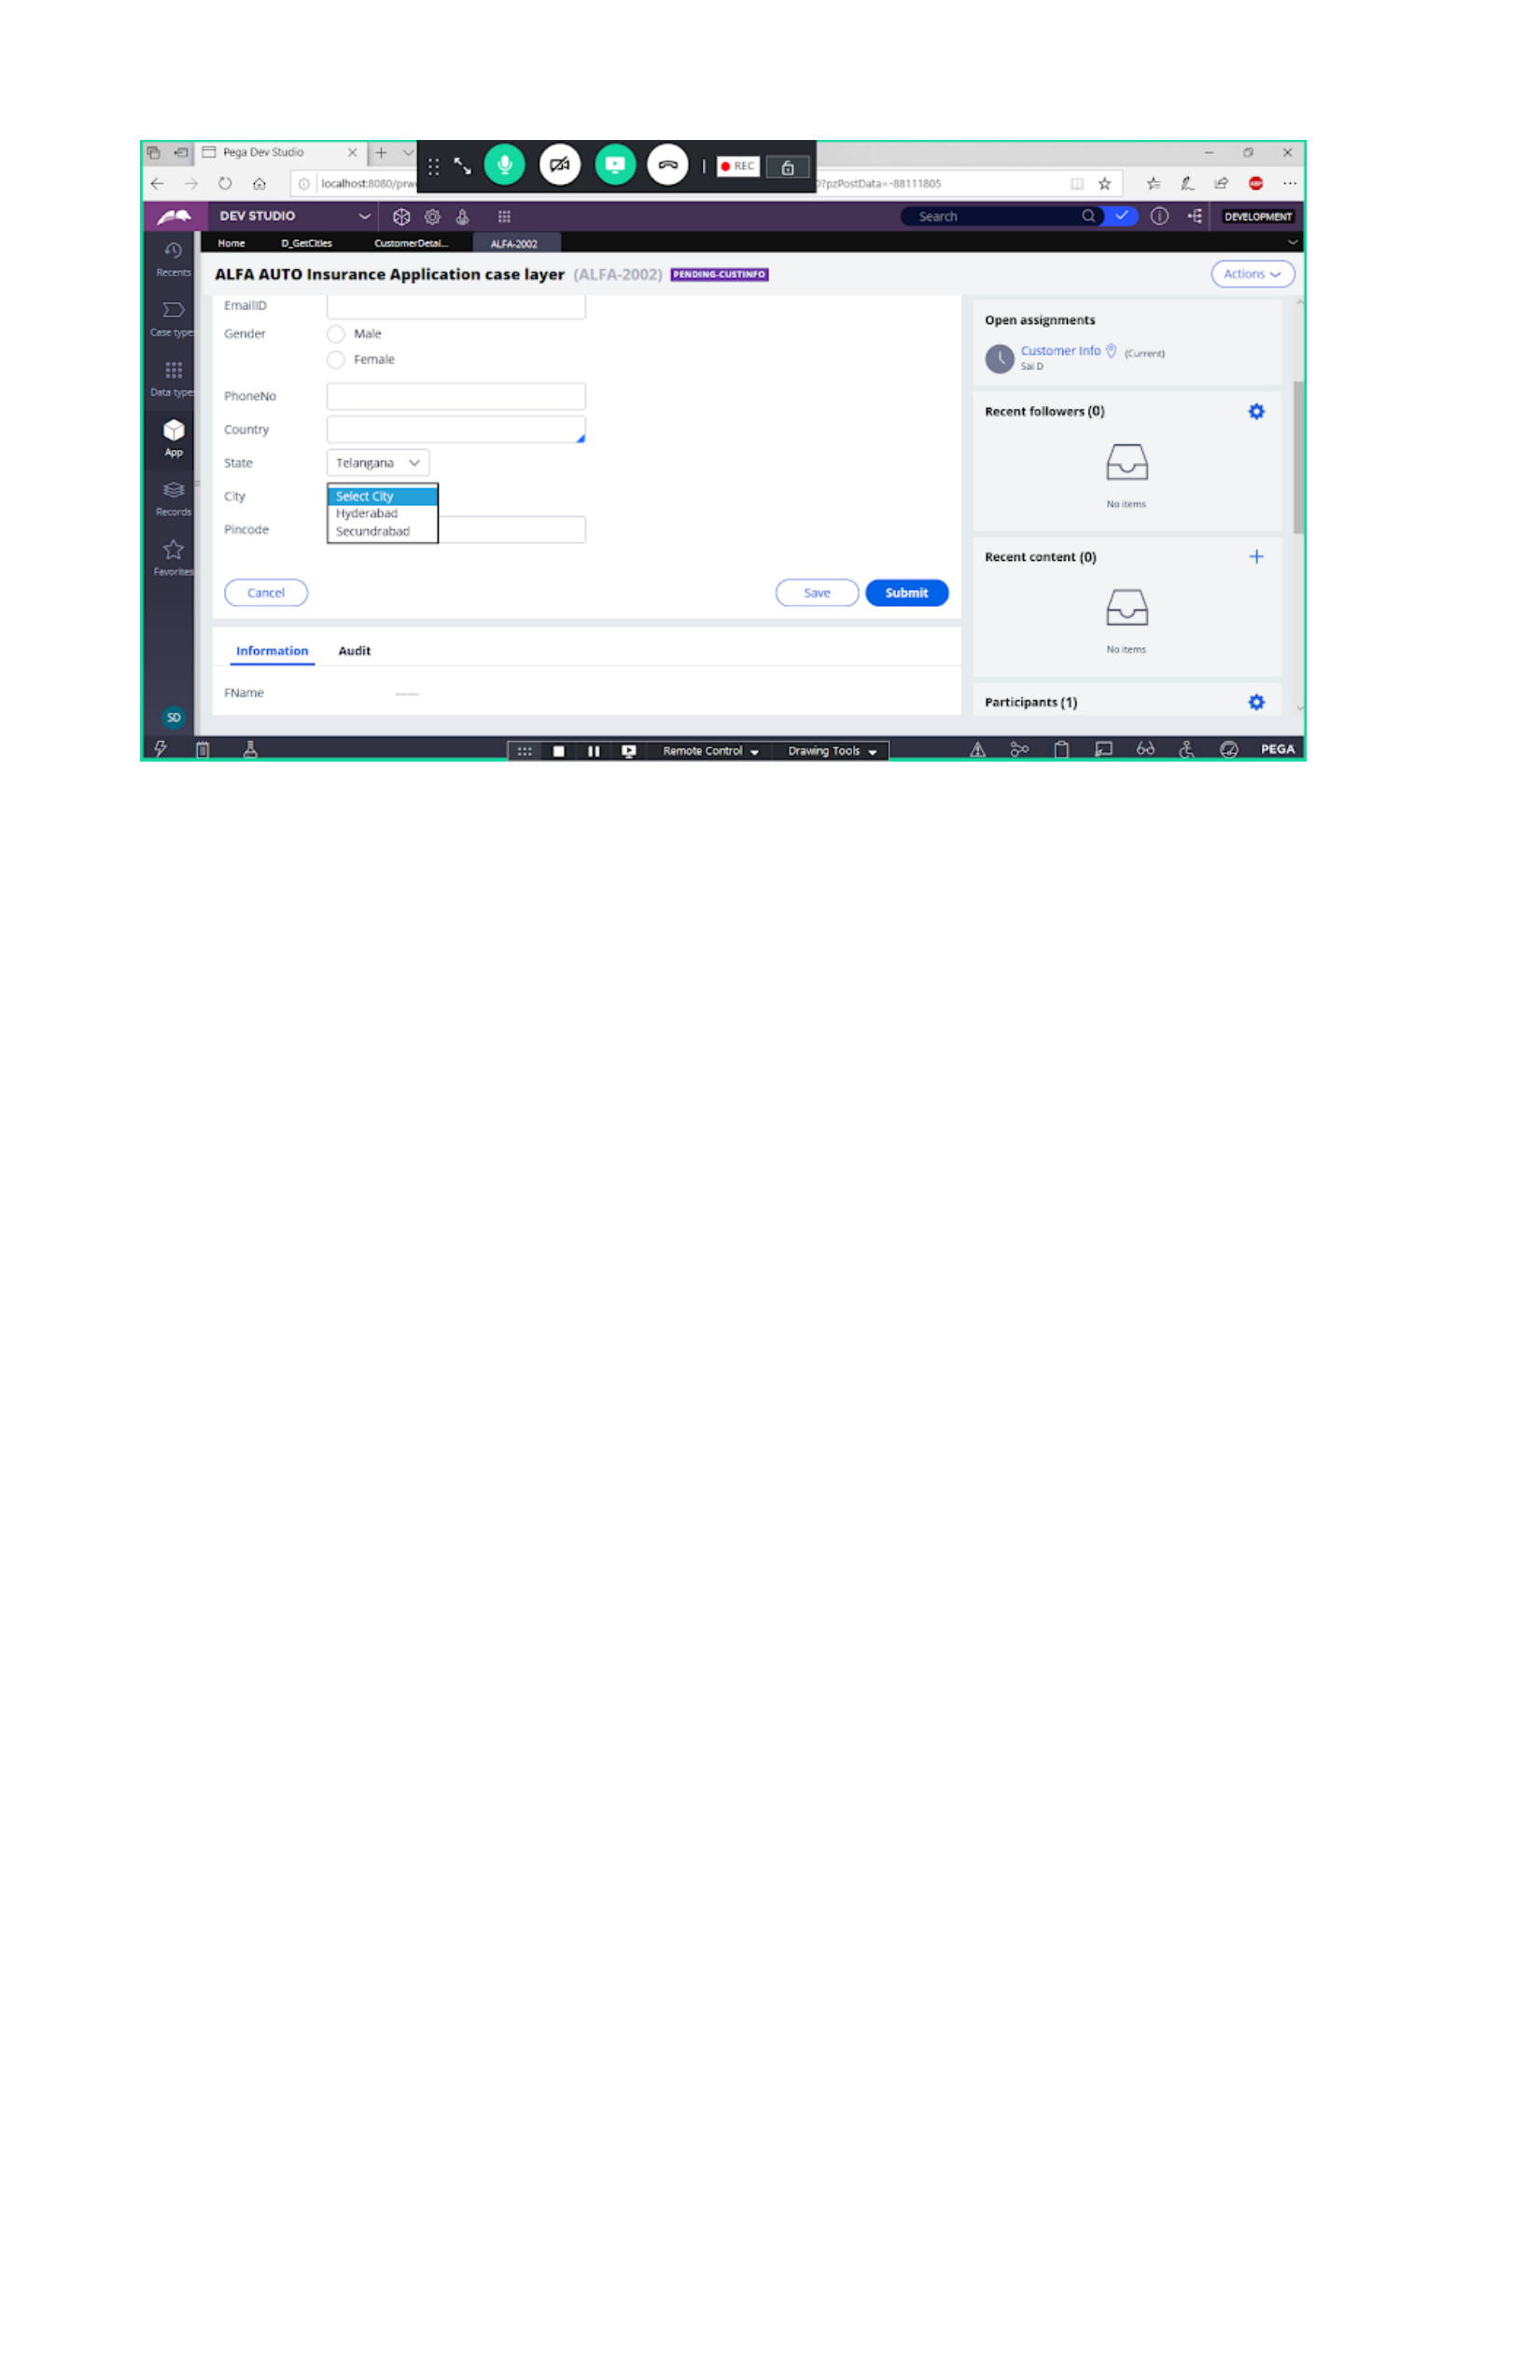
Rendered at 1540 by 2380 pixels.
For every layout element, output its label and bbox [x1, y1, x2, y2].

picture [140, 140, 1307, 762]
